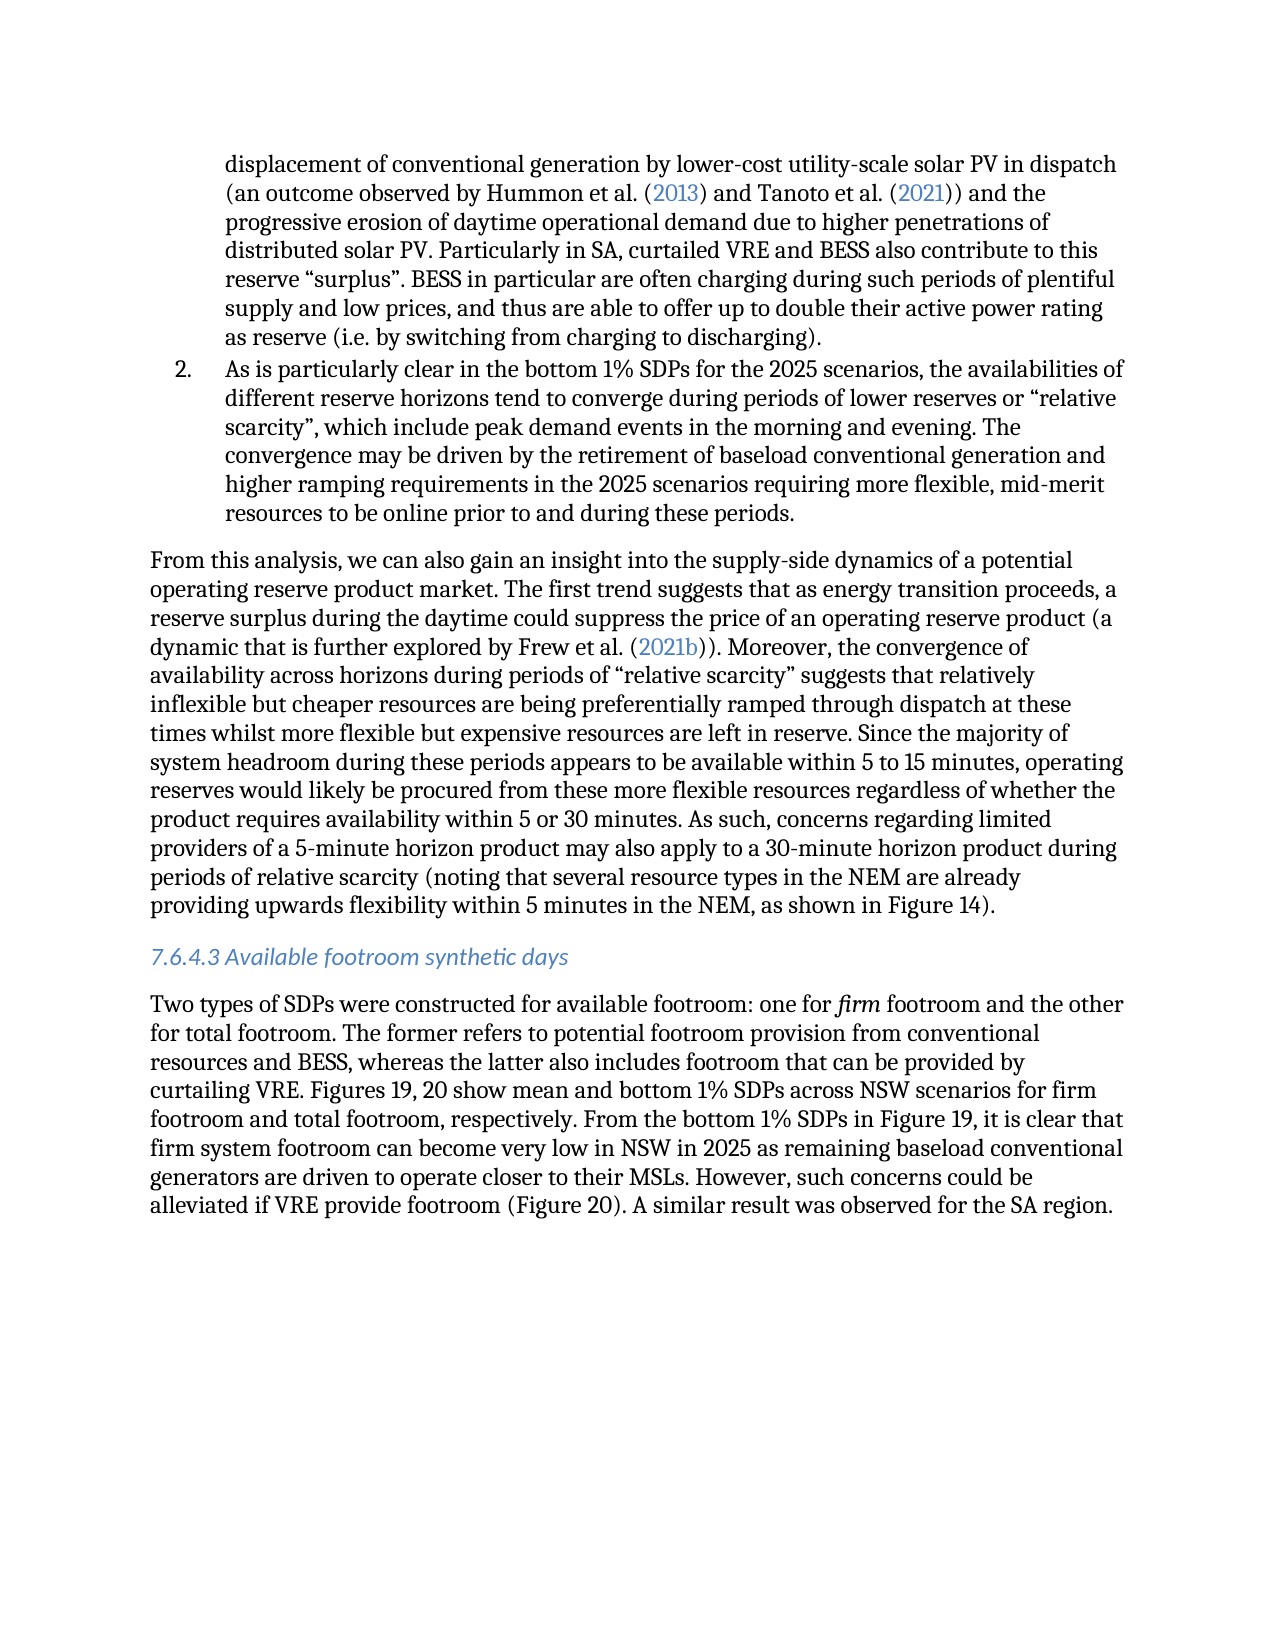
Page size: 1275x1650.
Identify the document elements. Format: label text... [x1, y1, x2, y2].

subtitle 7.6.4.3 Available footroom synthetic days [150, 941, 1125, 971]
text From this analysis, we can also gain an insight into the supply-side dynamics of a potential operating reserve product market. The first trend suggests that as energy transition proceeds, a reserve surplus during the daytime could suppress the price of an operating reserve product (a dynamic that is further explored by Frew et al. (2021b)). Moreover, the convergence of availability across horizons during periods of “relative scarcity” suggests that relatively inflexible but cheaper resources are being preferentially ramped through dispatch at these times whilst more flexible but expensive resources are left in reserve. Since the majority of system headroom during these periods appears to be available within 5 to 15 minutes, operating reserves would likely be procured from these more flexible resources regardless of whether the product requires availability within 5 or 30 minutes. As such, concerns regarding limited providers of a 5-minute horizon product may also apply to a 30-minute horizon product during periods of relative scarcity (noting that several resource types in the NEM are already providing upwards flexibility within 5 minutes in the NEM, as shown in Figure 14). [150, 546, 1125, 920]
list As is particularly clear in the bottom 1% SDPs for the 2025 scenarios, the availabilities of different reserve horizons tend to converge during periods of lower reserves or “relative scarcity”, which include peak demand events in the morning and evening. The convergence may be driven by the retirement of baseload conventional generation and higher ramping requirements in the 2025 scenarios requiring more flexible, mid-merit resources to be online prior to and during these periods. [175, 355, 1125, 527]
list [175, 150, 1125, 351]
text Two types of SDPs were constructed for available footroom: one for firm footroom and the other for total footroom. The former refers to potential footroom provision from conventional resources and BESS, whereas the latter also includes footroom that can be provided by curtailing VRE. Figures 19, 20 show mean and bottom 1% SDPs across NSW scenarios for firm footroom and total footroom, respectively. From the bottom 1% SDPs in Figure 19, it is clear that firm system footroom can become very low in NSW in 2025 as remaining baseload conventional generators are driven to operate closer to their MSLs. However, such concerns could be alleviated if VRE provide footroom (Figure 20). A similar result was observed for the SA region. [150, 990, 1125, 1220]
